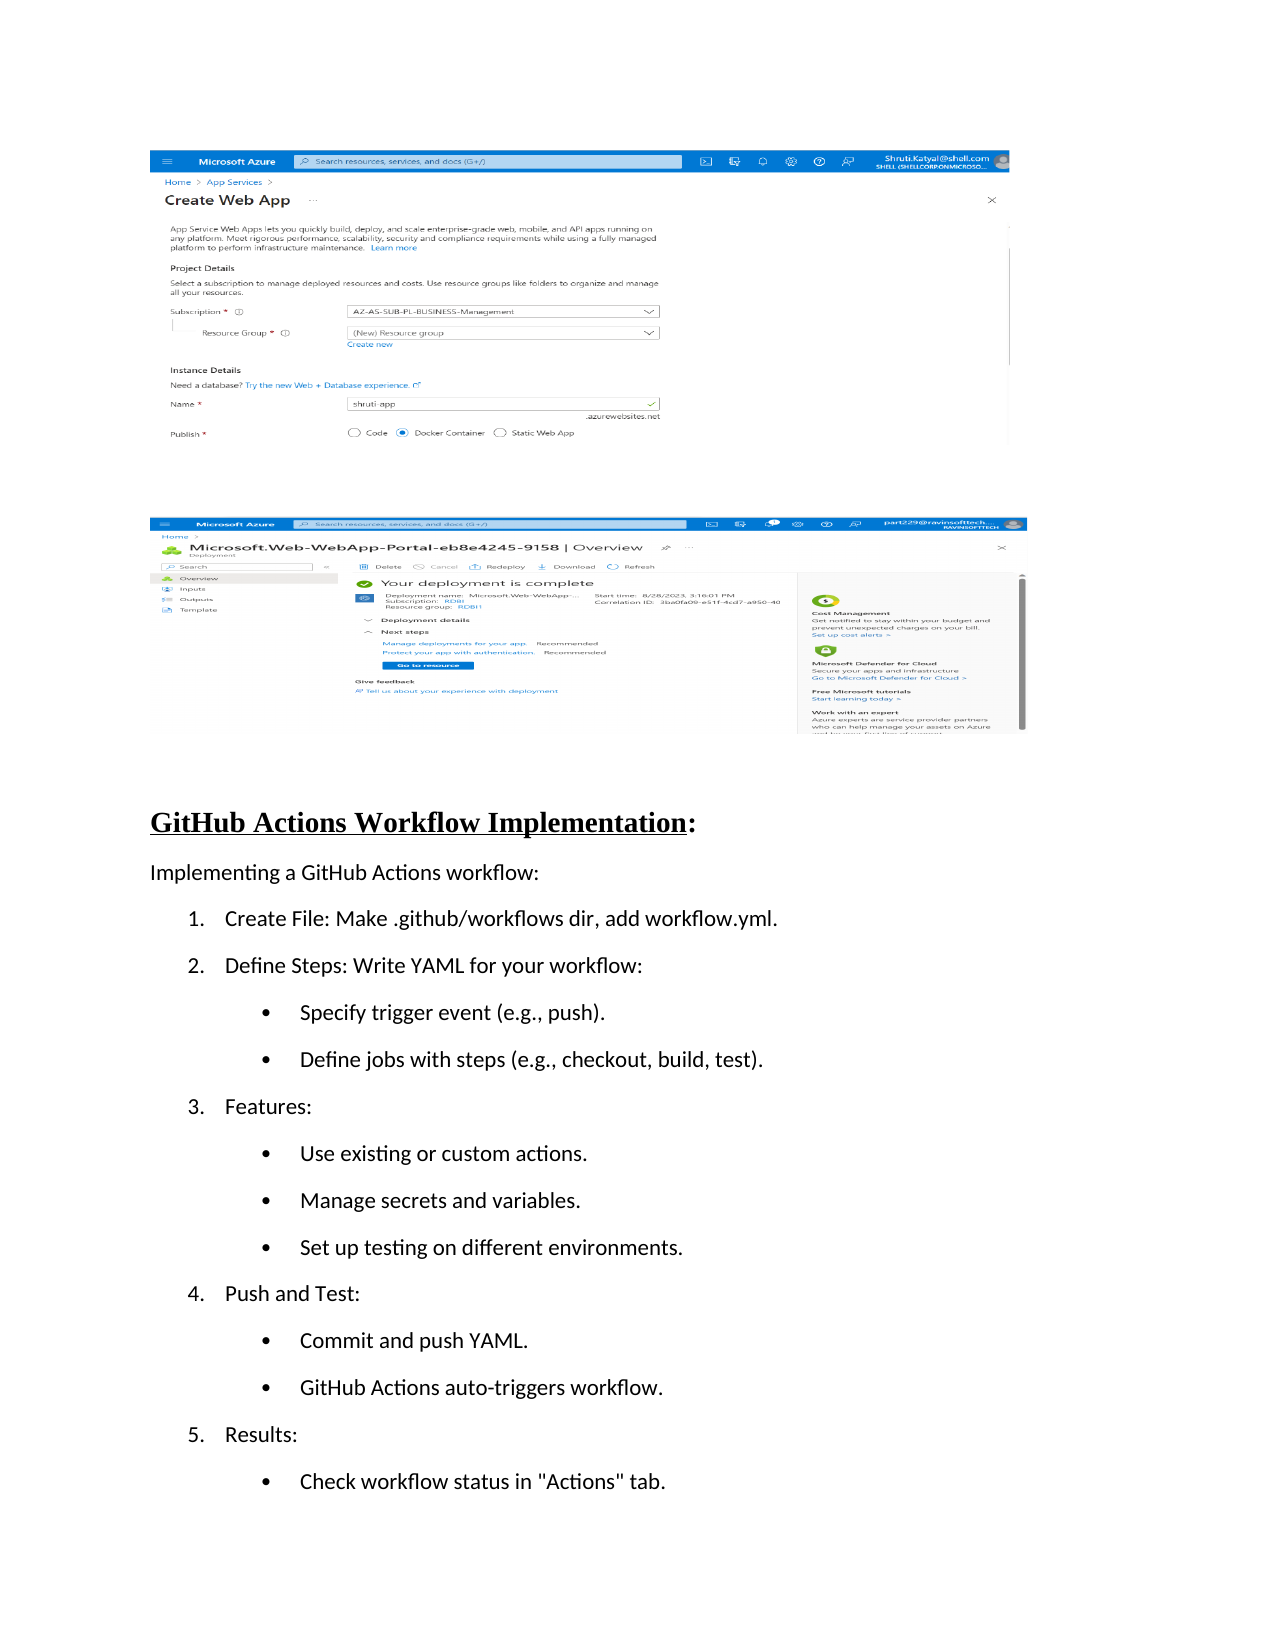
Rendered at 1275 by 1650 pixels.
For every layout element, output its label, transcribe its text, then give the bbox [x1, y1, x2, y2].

list Push and Test: [187, 1279, 1125, 1307]
text Implementing a GitHub Actions workflow: [150, 858, 1125, 886]
picture [150, 516, 1028, 734]
list Create File: Make .github/workflows dir, add workflow.yml. [187, 904, 1125, 932]
picture [150, 150, 1010, 445]
list Specify trigger event (e.g., push). [262, 998, 1125, 1026]
list Use existing or custom actions. [262, 1139, 1125, 1167]
list Define jobs with steps (e.g., checkout, build, test). [262, 1045, 1125, 1073]
list Commit and push YAML. [262, 1326, 1125, 1354]
list Set up testing on different environments. [262, 1233, 1125, 1261]
list Check workflow status in "Actions" tab. [262, 1467, 1125, 1495]
list Results: [187, 1420, 1125, 1448]
list Define Steps: Write YAML for your workflow: [187, 951, 1125, 979]
list Manage secrets and variables. [262, 1186, 1125, 1214]
list Features: [187, 1092, 1125, 1120]
list GitHub Actions auto-triggers workflow. [262, 1373, 1125, 1401]
text GitHub Actions Workflow Implementation: [150, 805, 1125, 838]
